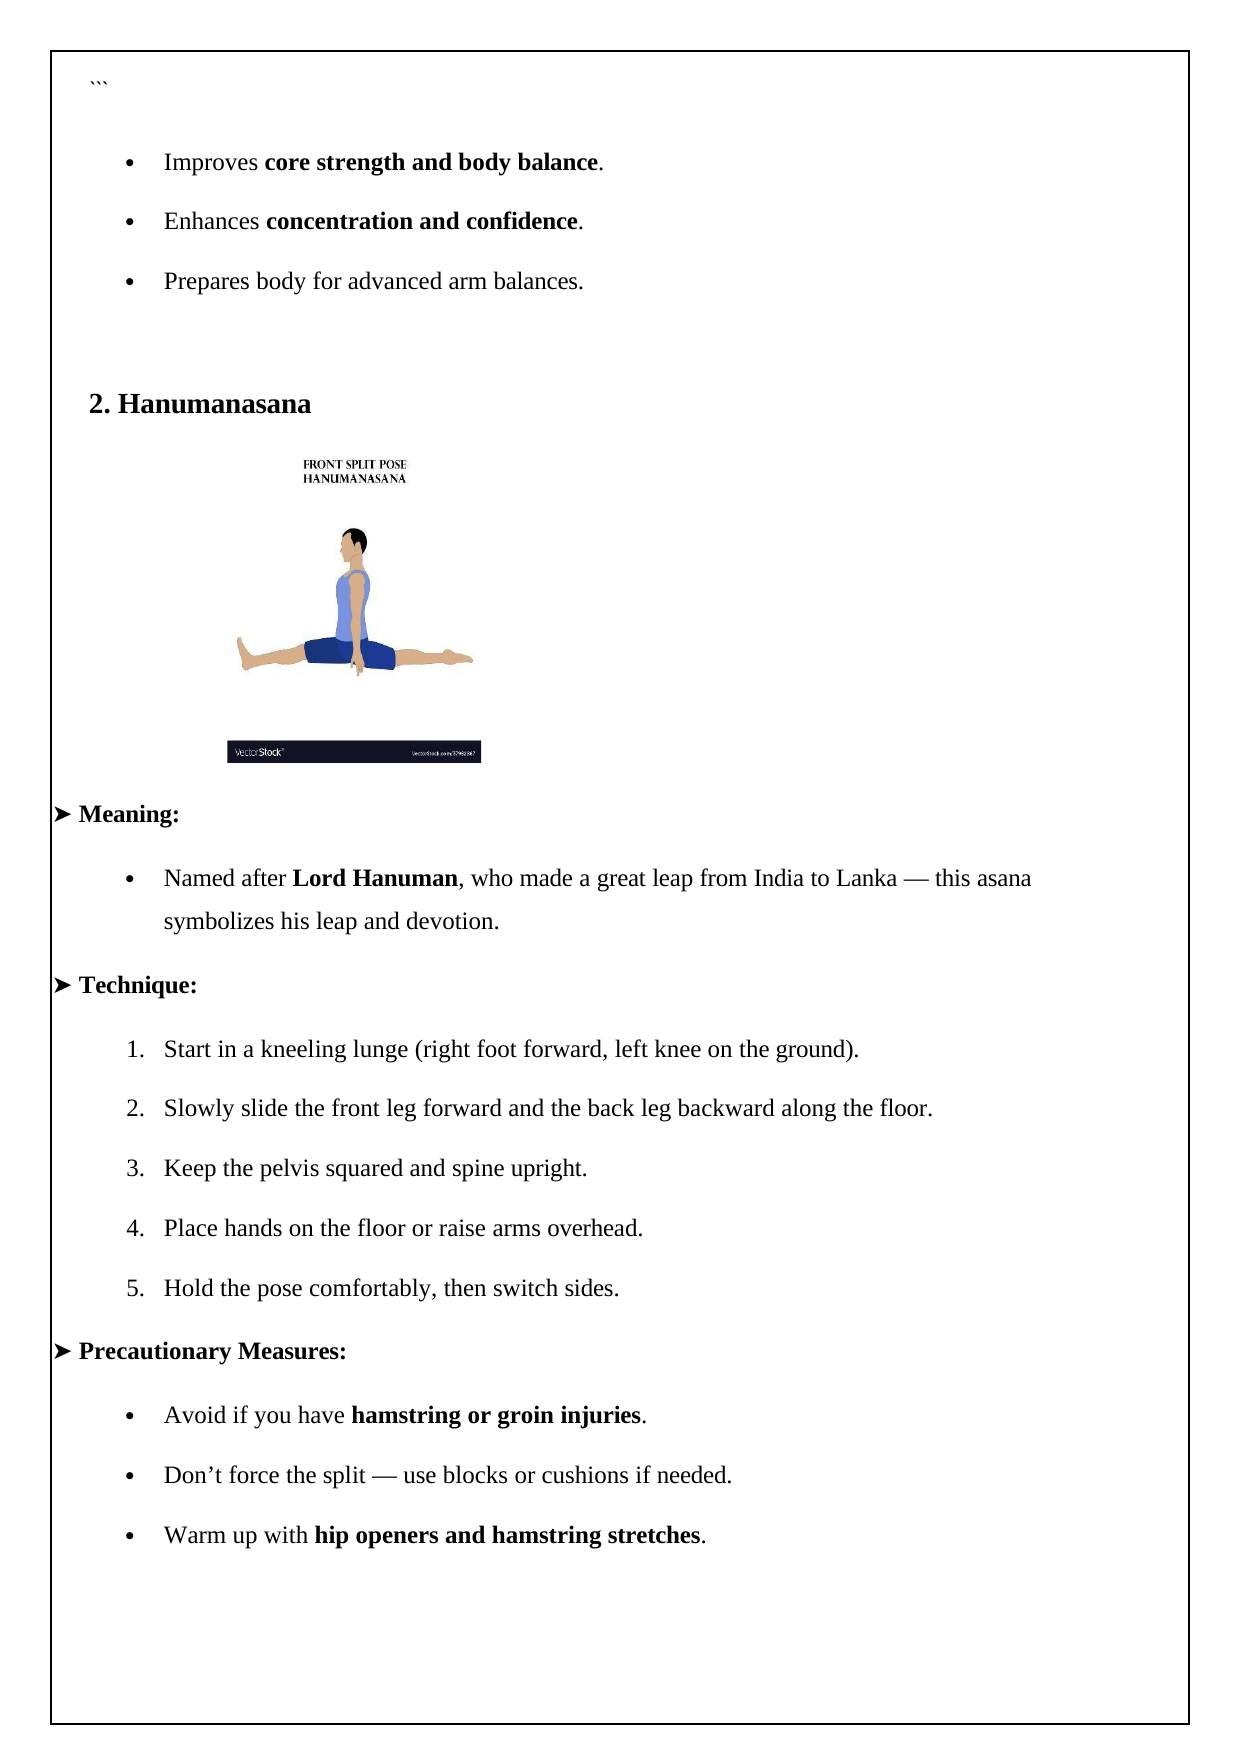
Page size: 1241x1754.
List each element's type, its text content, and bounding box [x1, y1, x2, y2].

list Warm up with hip openers and hamstring stretches. [126, 1520, 1152, 1548]
list Avoid if you have hamstring or groin injuries. [126, 1400, 1152, 1429]
list Keep the pelvis squared and spine upright. [126, 1153, 1152, 1182]
list Place hands on the floor or raise arms overhead. [126, 1213, 1152, 1242]
list Prepares body for advanced arm balances. [126, 266, 1152, 295]
subtitle ➤ Meaning: [52, 489, 1152, 830]
subtitle ➤ Technique: [52, 967, 1152, 1001]
subtitle Hanumanasana [89, 386, 1152, 420]
subtitle ➤ Precautionary Measures: [52, 1333, 1152, 1367]
list Named after Lord Hanuman, who made a great leap from India to Lanka — this asana symbolizes his leap and devotion. [126, 863, 1134, 935]
list Enhances concentration and confidence. [126, 206, 1152, 235]
list Don’t force the split — use blocks or cushions if needed. [126, 1460, 1152, 1489]
list Slowly slide the front leg forward and the back leg backward along the floor. [126, 1093, 1152, 1122]
list Improves core strength and body balance. [126, 147, 1152, 176]
list Start in a kneeling lunge (right foot forward, left knee on the ground). [126, 1034, 1152, 1063]
list Hold the pose comfortably, then switch sides. [126, 1273, 1152, 1302]
picture [227, 458, 482, 489]
